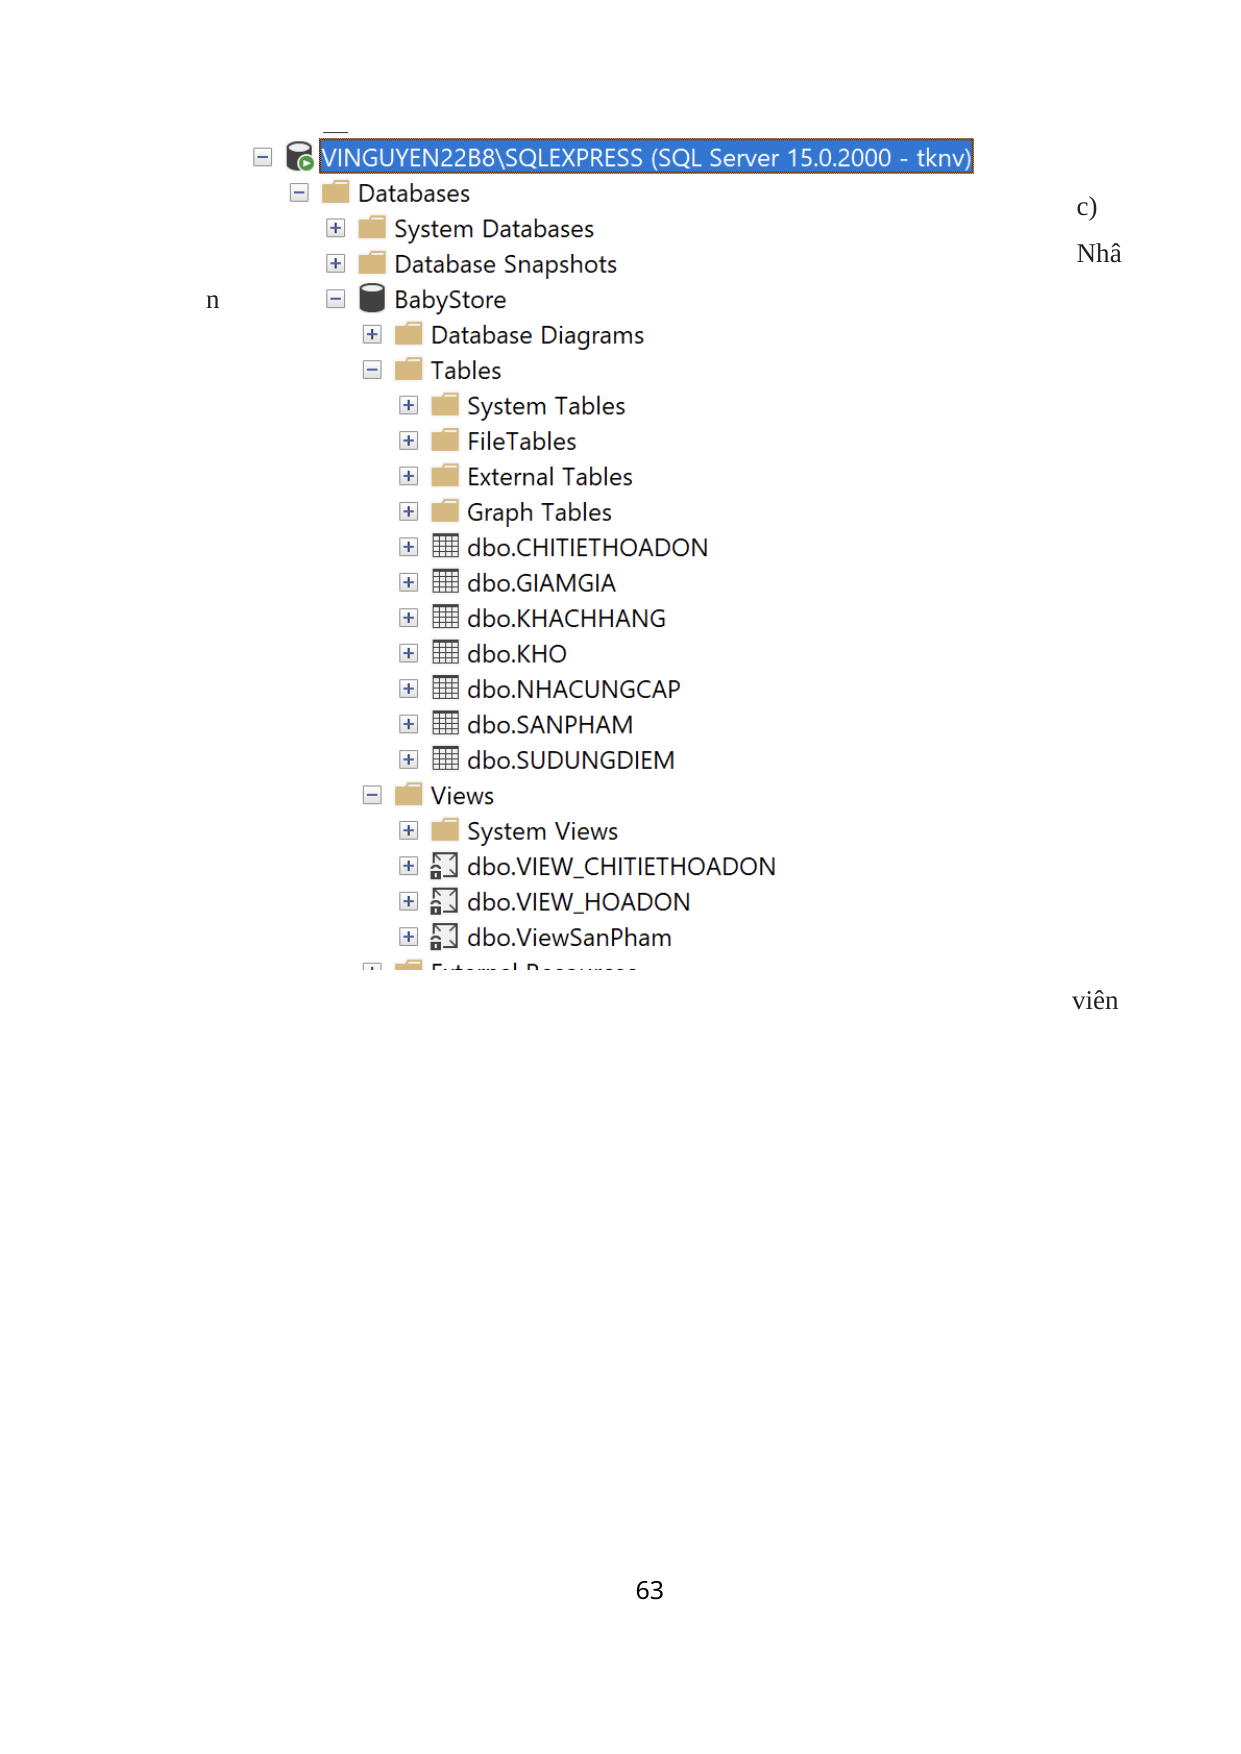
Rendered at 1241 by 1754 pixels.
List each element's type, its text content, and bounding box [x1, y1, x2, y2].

picture [245, 132, 1052, 970]
